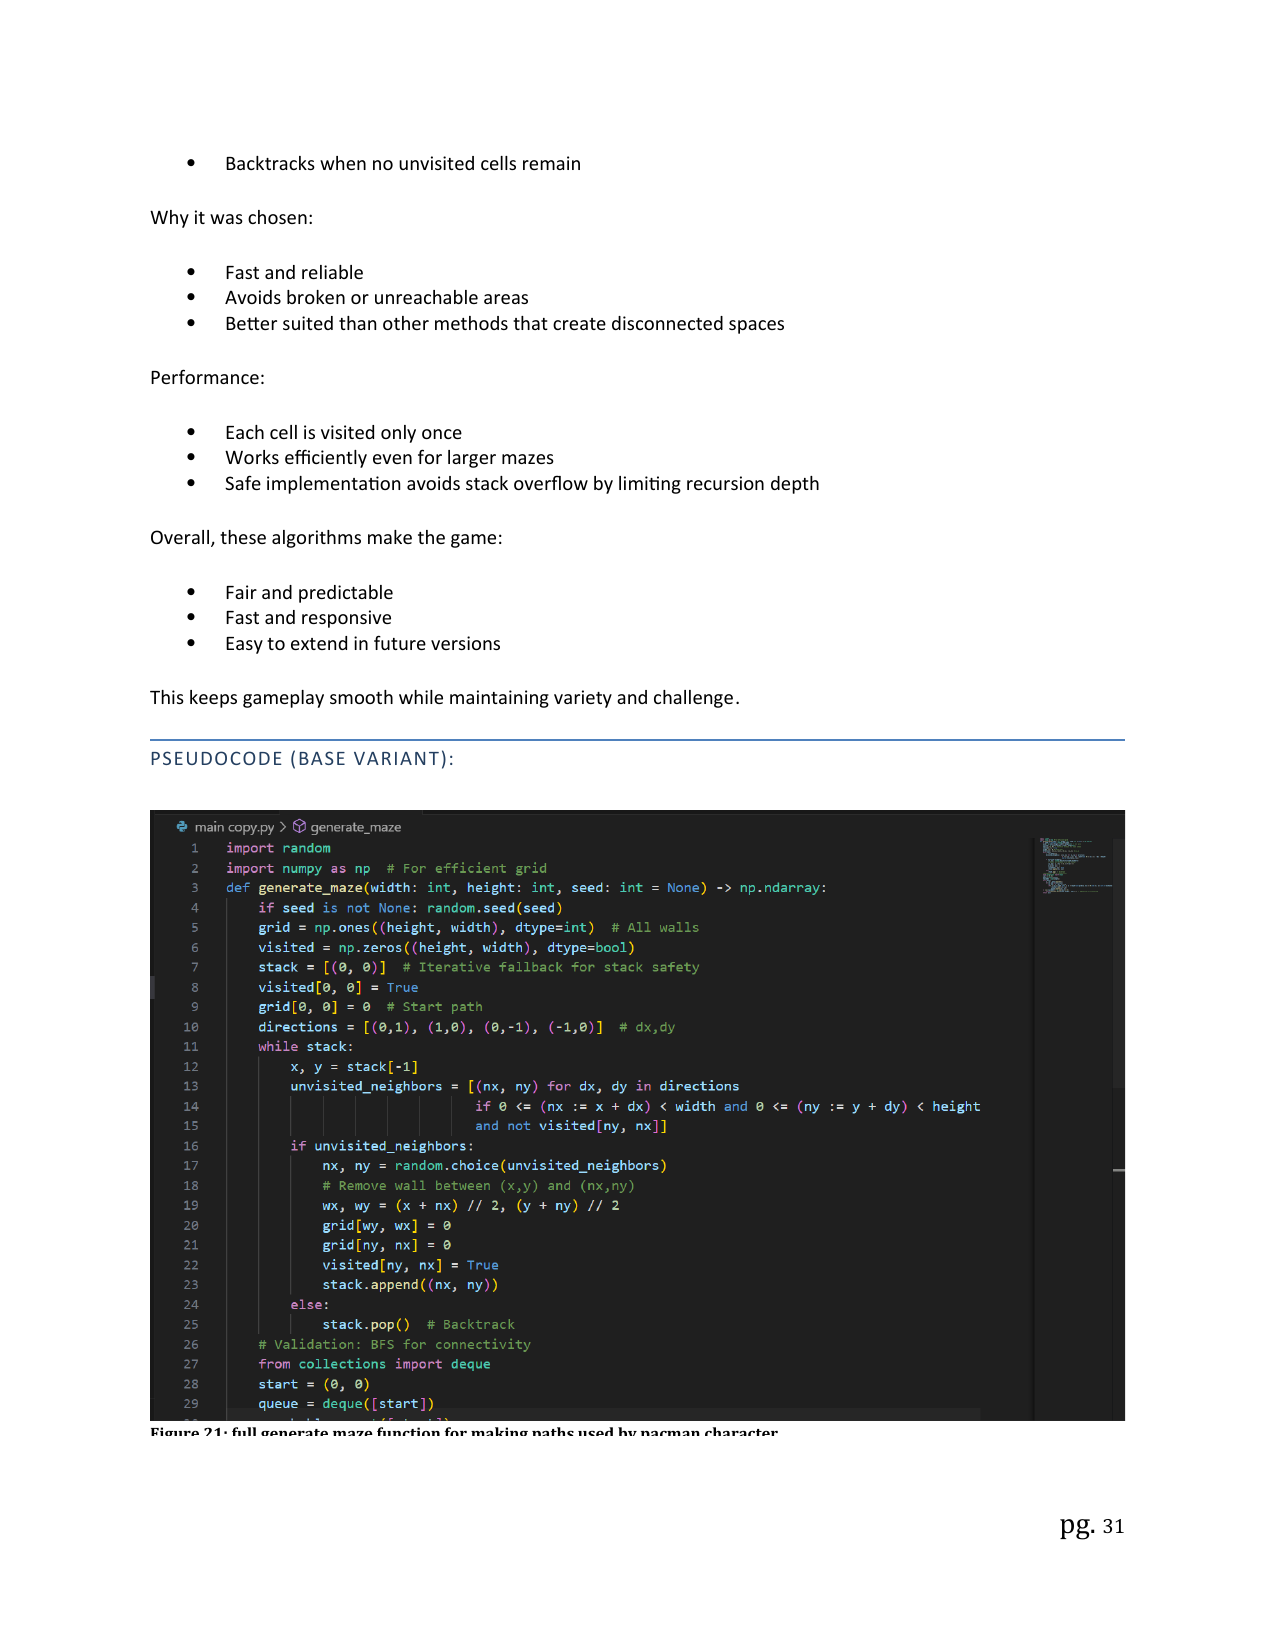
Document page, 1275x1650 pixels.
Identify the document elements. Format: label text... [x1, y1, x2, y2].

list Fast and responsive [187, 604, 1125, 630]
subtitle Pseudocode (Base Variant): [150, 741, 1125, 770]
list Avoids broken or unreachable areas [187, 284, 1125, 310]
list Safe implementation avoids stack overflow by limiting recursion depth [187, 470, 1125, 495]
list Backtracks when no unvisited cells remain [187, 150, 1125, 175]
list Easy to extend in future versions [187, 630, 1125, 655]
list Better suited than other methods that create disconnected spaces [187, 310, 1125, 335]
list Each cell is visited only once [187, 419, 1125, 444]
picture [150, 810, 1125, 1421]
text Overall, these algorithms make the game: [150, 524, 1125, 550]
list Fast and reliable [187, 259, 1125, 284]
text This keeps gameplay smooth while maintaining variety and challenge. [150, 684, 1125, 710]
list Fair and predictable [187, 579, 1125, 604]
text Why it was chosen: [150, 204, 1125, 230]
list Works efficiently even for larger mazes [187, 444, 1125, 470]
text Performance: [150, 364, 1125, 390]
